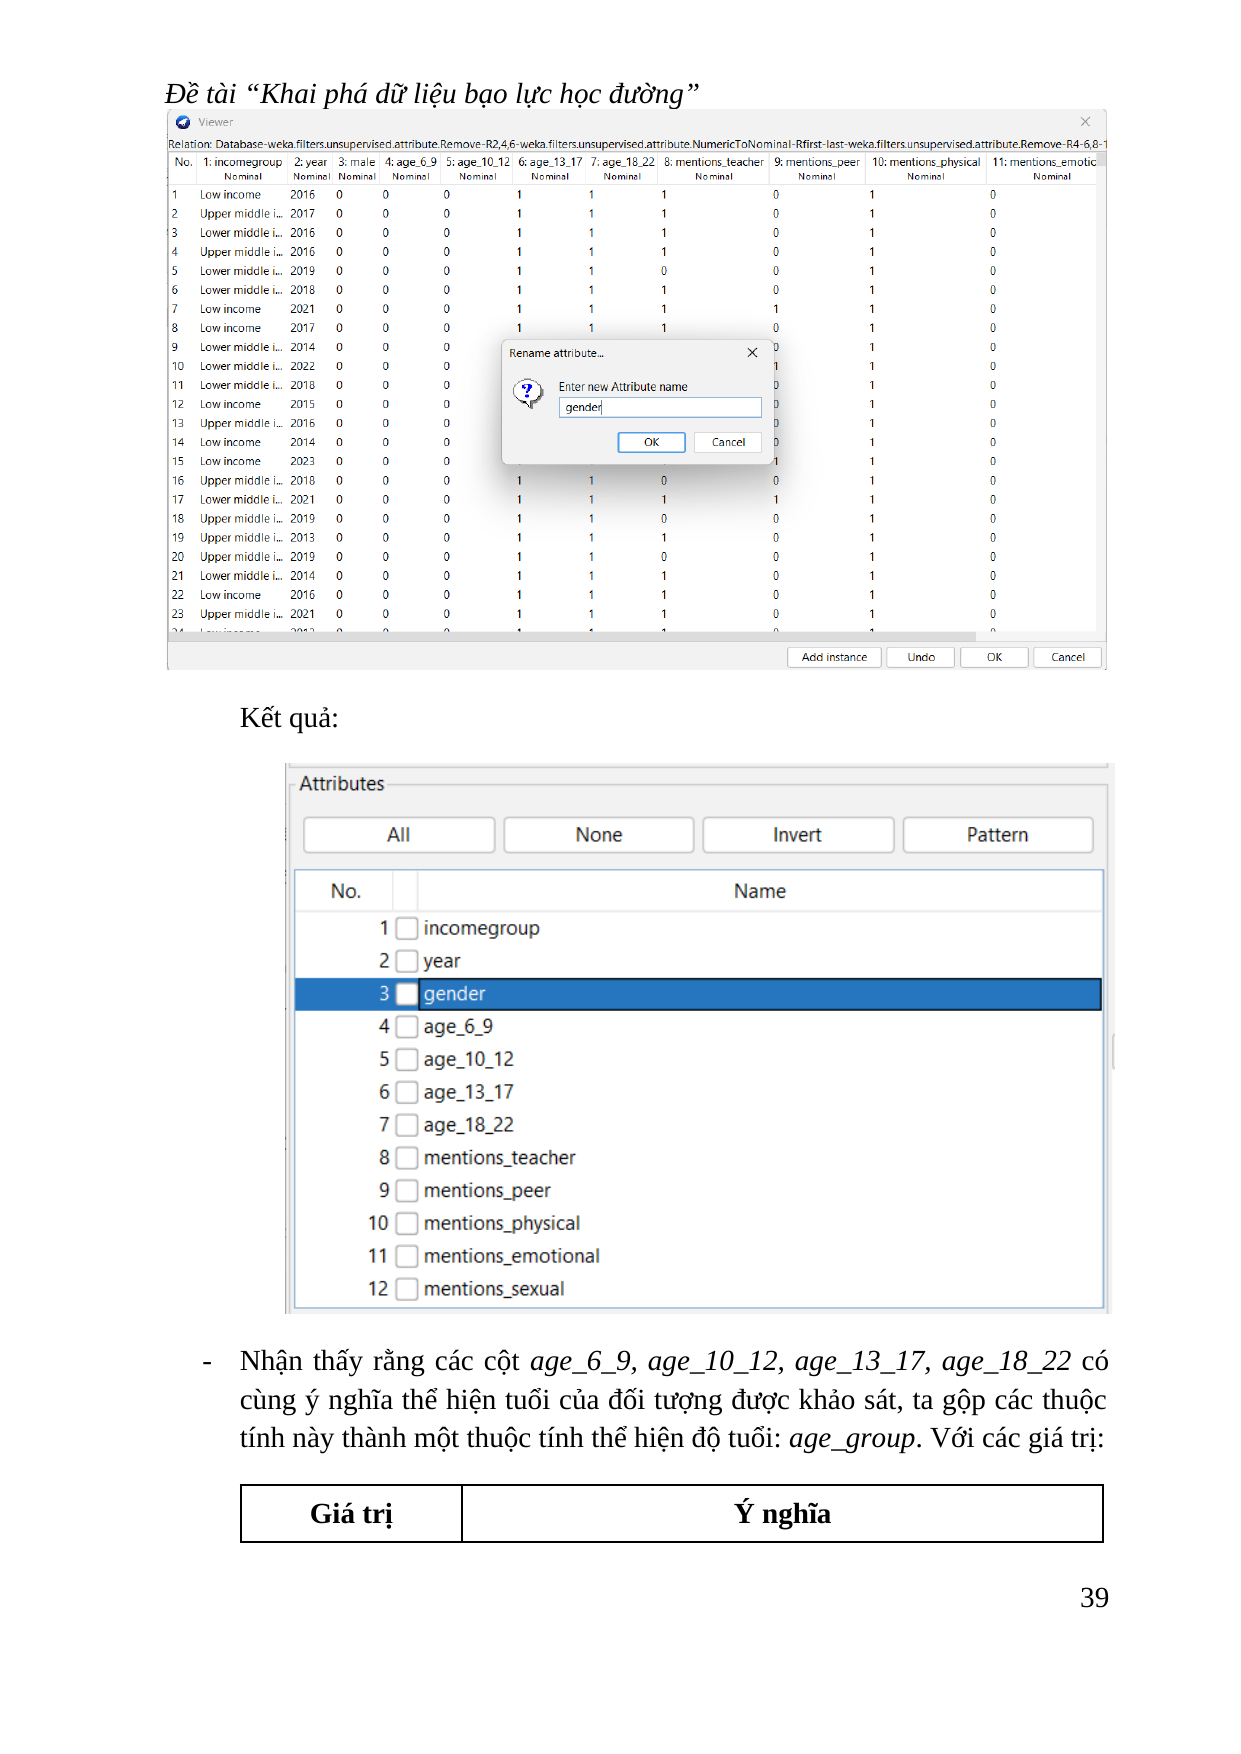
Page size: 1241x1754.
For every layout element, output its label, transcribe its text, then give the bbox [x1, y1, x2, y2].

text Kết quả: [164, 700, 1109, 733]
picture [166, 109, 1107, 670]
table_header Giá trị [242, 1486, 461, 1541]
list Nhận thấy rằng các cột age_6_9, age_10_12, age_13_17, age_18_22 có cùng ý nghĩa thể hiện tuổi của đối tượng được khảo sát, ta gộp các thuộc tính này thành một thuộc tính thể hiện độ tuổi: age_group. Với các giá trị: [202, 1343, 1109, 1454]
table_header Ý nghĩa [463, 1486, 1102, 1541]
picture [285, 763, 1115, 1314]
